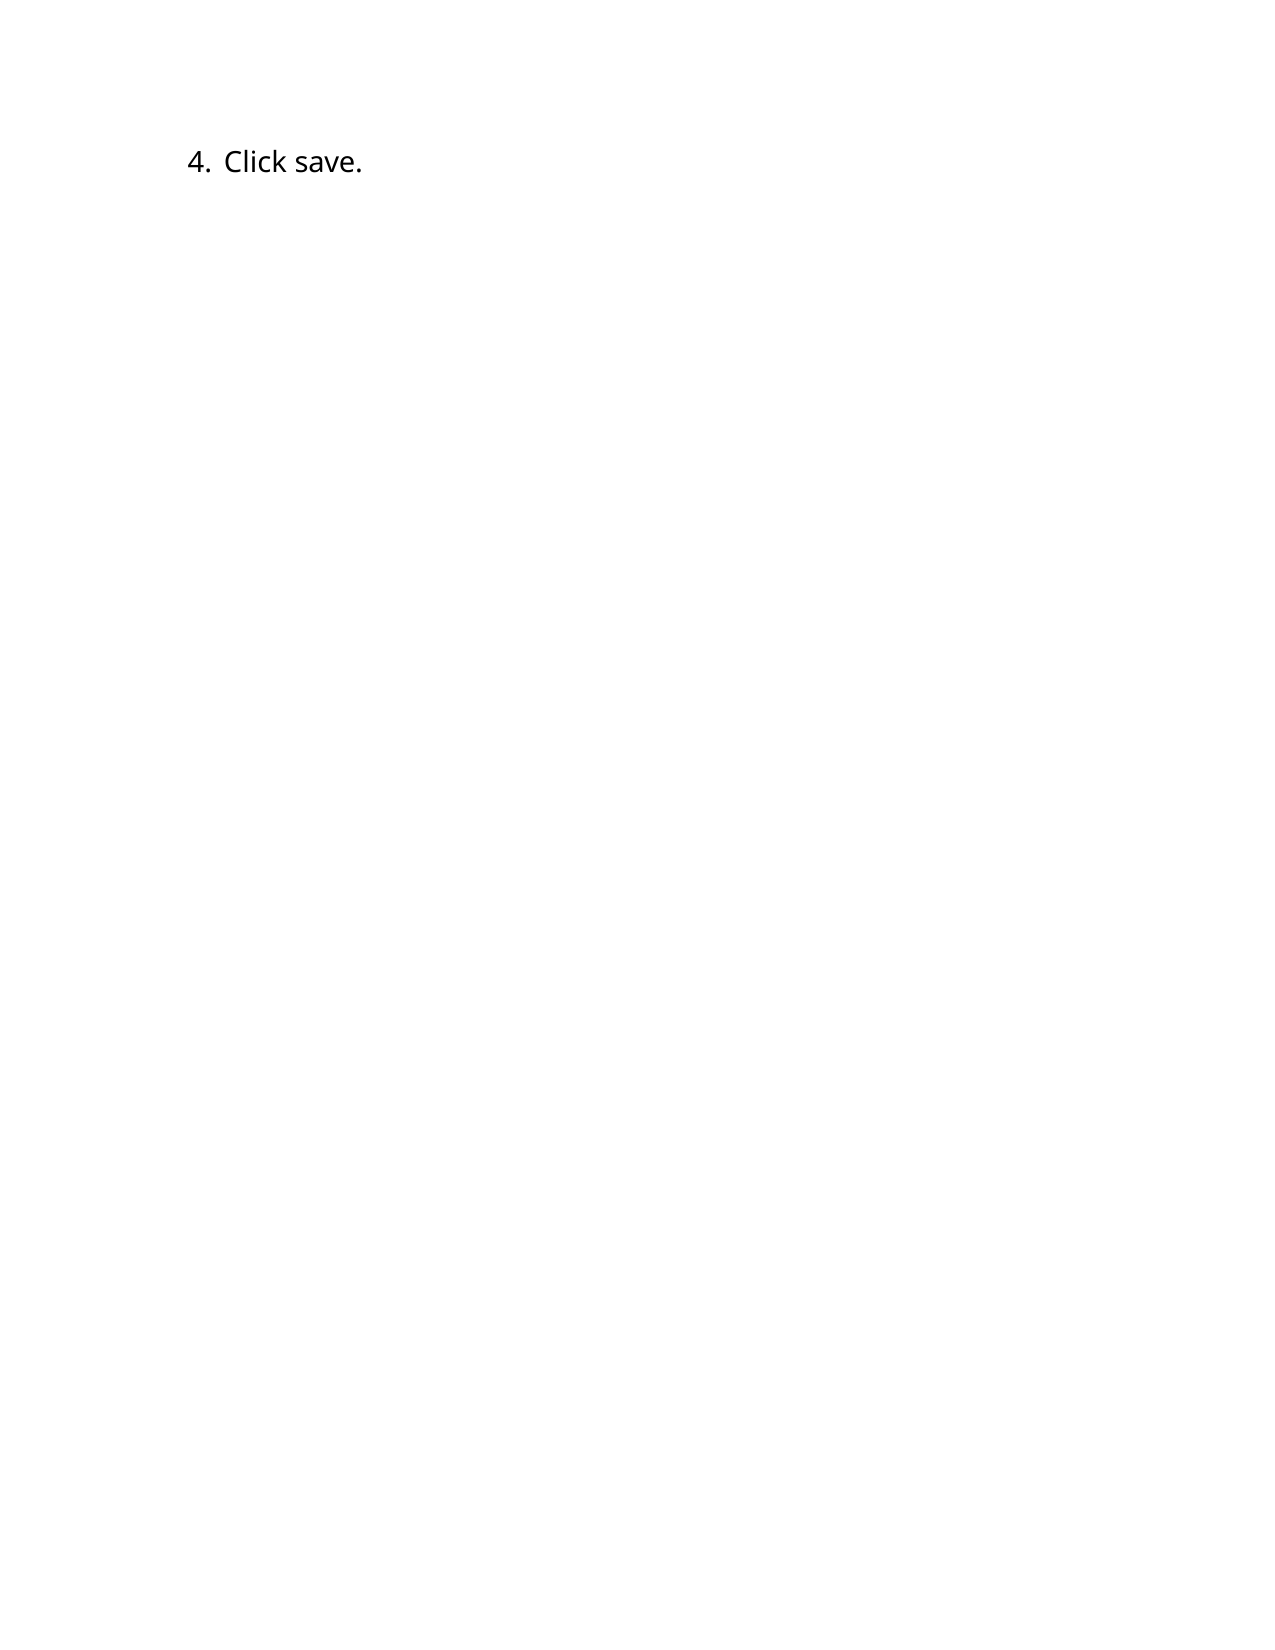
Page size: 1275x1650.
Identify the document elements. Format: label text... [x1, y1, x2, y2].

list Click save. [187, 142, 1200, 181]
